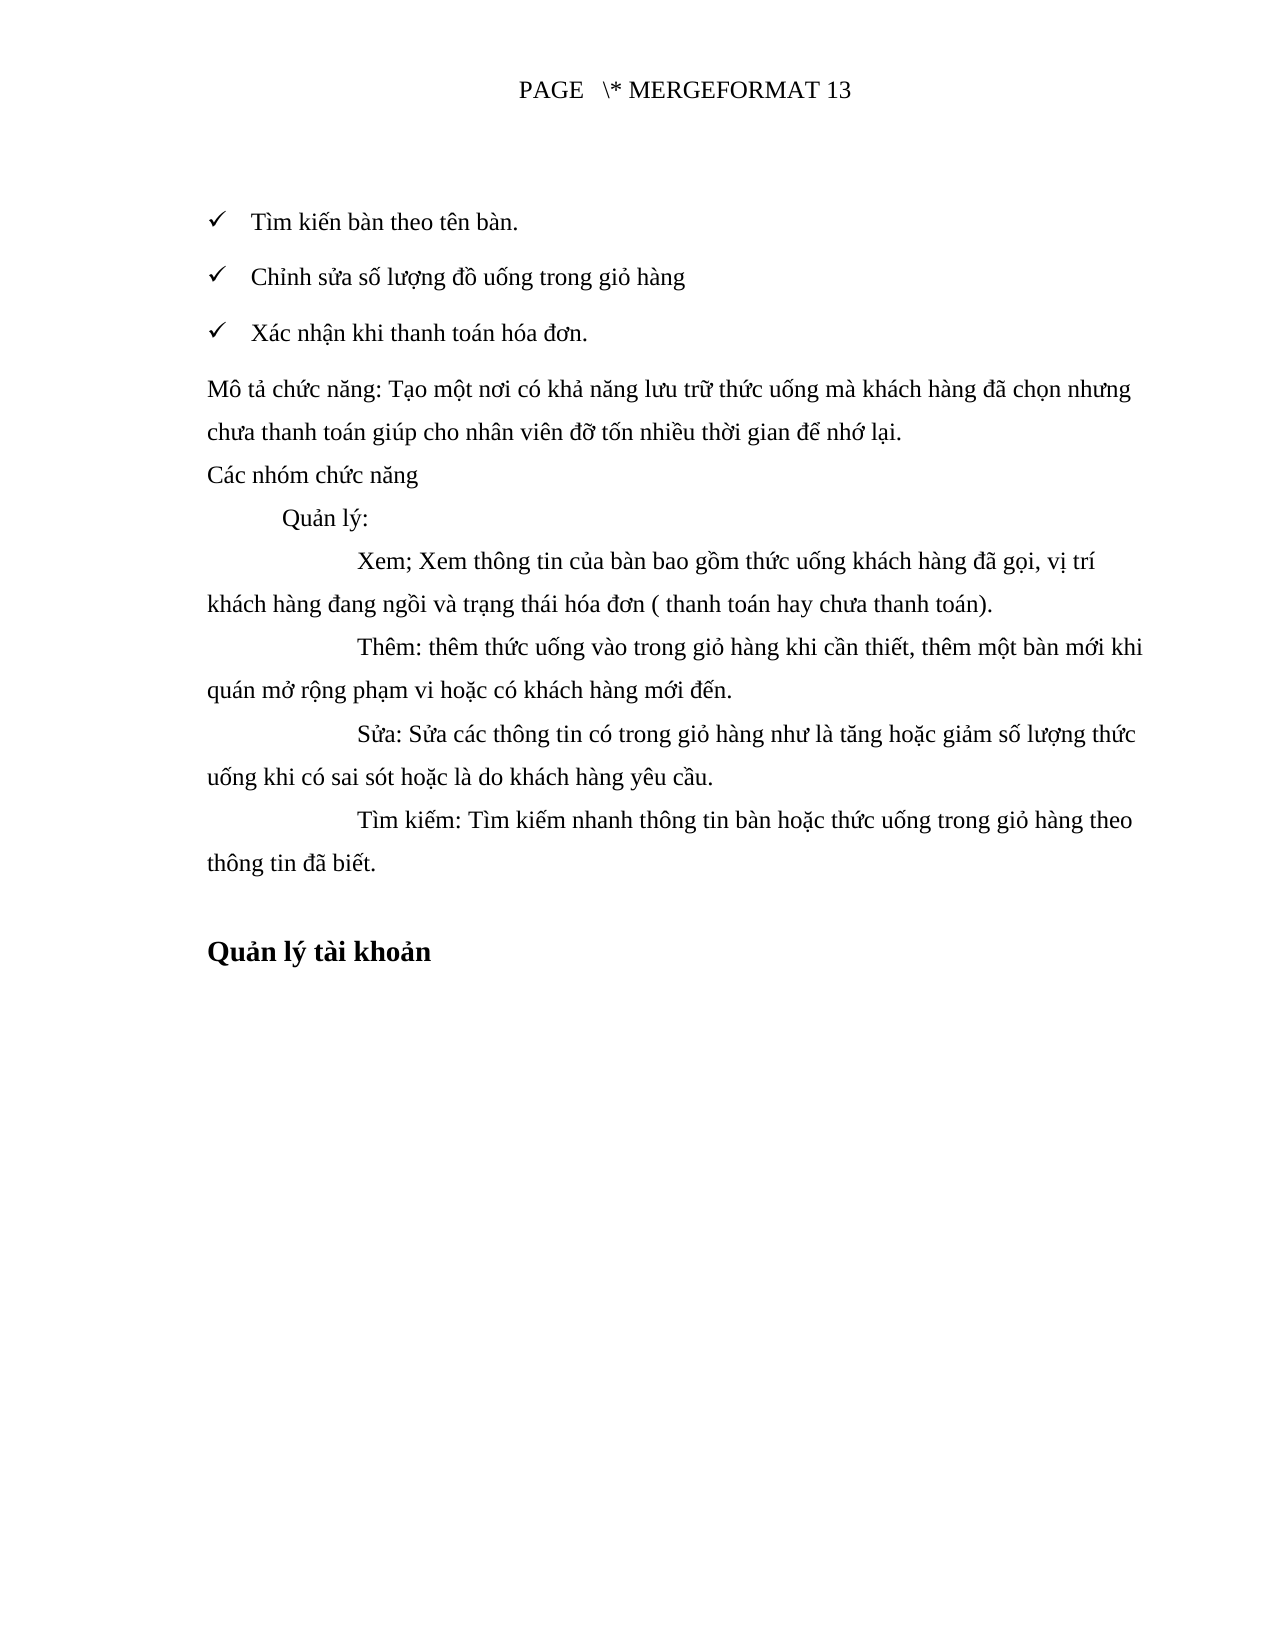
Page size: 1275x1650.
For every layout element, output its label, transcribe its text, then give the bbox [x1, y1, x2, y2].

text Các nhóm chức năng [207, 460, 1157, 489]
text Xem; Xem thông tin của bàn bao gồm thức uống khách hàng đã gọi, vị trí khách hàng đang ngồi và trạng thái hóa đơn ( thanh toán hay chưa thanh toán). [207, 546, 1157, 618]
text Quản lý: [207, 503, 1157, 532]
text Thêm: thêm thức uống vào trong giỏ hàng khi cần thiết, thêm một bàn mới khi quán mở rộng phạm vi hoặc có khách hàng mới đến. [207, 632, 1157, 704]
text Quản lý tài khoản [207, 934, 1157, 968]
text Sửa: Sửa các thông tin có trong giỏ hàng như là tăng hoặc giảm số lượng thức uống khi có sai sót hoặc là do khách hàng yêu cầu. [207, 719, 1157, 791]
text Mô tả chức năng: Tạo một nơi có khả năng lưu trữ thức uống mà khách hàng đã chọn nhưng chưa thanh toán giúp cho nhân viên đỡ tốn nhiều thời gian để nhớ lại. [207, 374, 1157, 446]
list Chỉnh sửa số lượng đồ uống trong giỏ hàng [207, 262, 1157, 291]
list Xác nhận khi thanh toán hóa đơn. [207, 318, 1157, 347]
text Tìm kiếm: Tìm kiếm nhanh thông tin bàn hoặc thức uống trong giỏ hàng theo thông tin đã biết. [207, 805, 1157, 877]
list Tìm kiến bàn theo tên bàn. [207, 207, 1157, 236]
